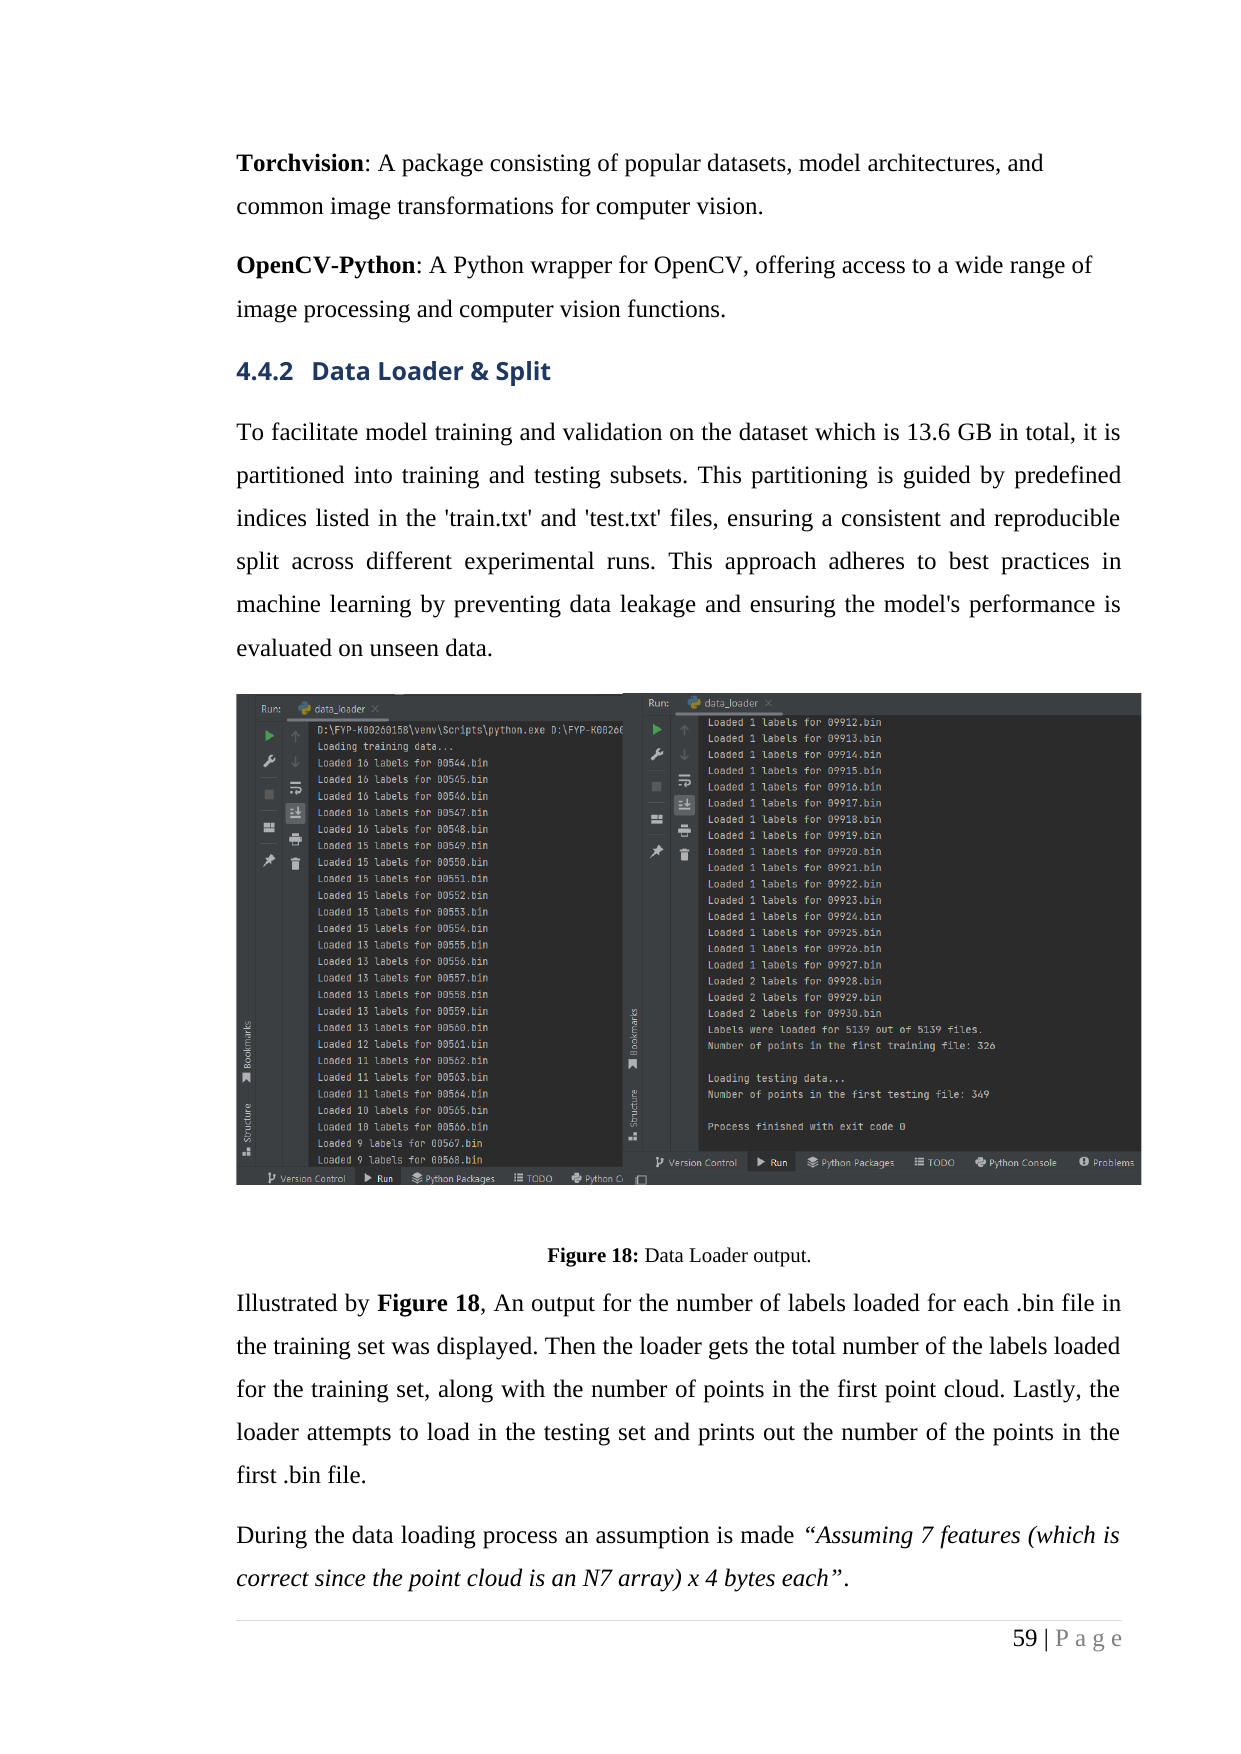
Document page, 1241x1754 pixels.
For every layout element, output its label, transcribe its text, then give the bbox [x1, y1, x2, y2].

text Figure 18: Data Loader output. [236, 1243, 1122, 1267]
text Illustrated by Figure 18, An output for the number of labels loaded for each .bin file in the training set was displayed. Then the loader gets the total number of the labels loaded for the training set, along with the number of points in the first point cloud. Lastly, the loader attempts to load in the testing set and prints out the number of the points in the first .bin file. [236, 1288, 1122, 1489]
subtitle Data Loader & Split [236, 353, 1122, 388]
text During the data loading process an assumption is made “Assuming 7 features (which is correct since the point cloud is an N7 array) x 4 bytes each”. [236, 1520, 1122, 1592]
text OpenCV-Python: A Python wrapper for OpenCV, offering access to a wide range of image processing and computer vision functions. [236, 251, 1122, 322]
picture [236, 693, 1142, 1185]
text Torchvision: A package consisting of popular datasets, model architectures, and common image transformations for computer vision. [236, 148, 1122, 219]
text To facilitate model training and validation on the dataset which is 13.6 GB in total, it is partitioned into training and testing subsets. This partitioning is guided by predefined indices listed in the 'train.txt' and 'test.txt' files, ensuring a consistent and reproducible split across different experimental runs. This approach adheres to best practices in machine learning by preventing data leakage and ensuring the model's performance is evaluated on unseen data. [236, 417, 1122, 661]
